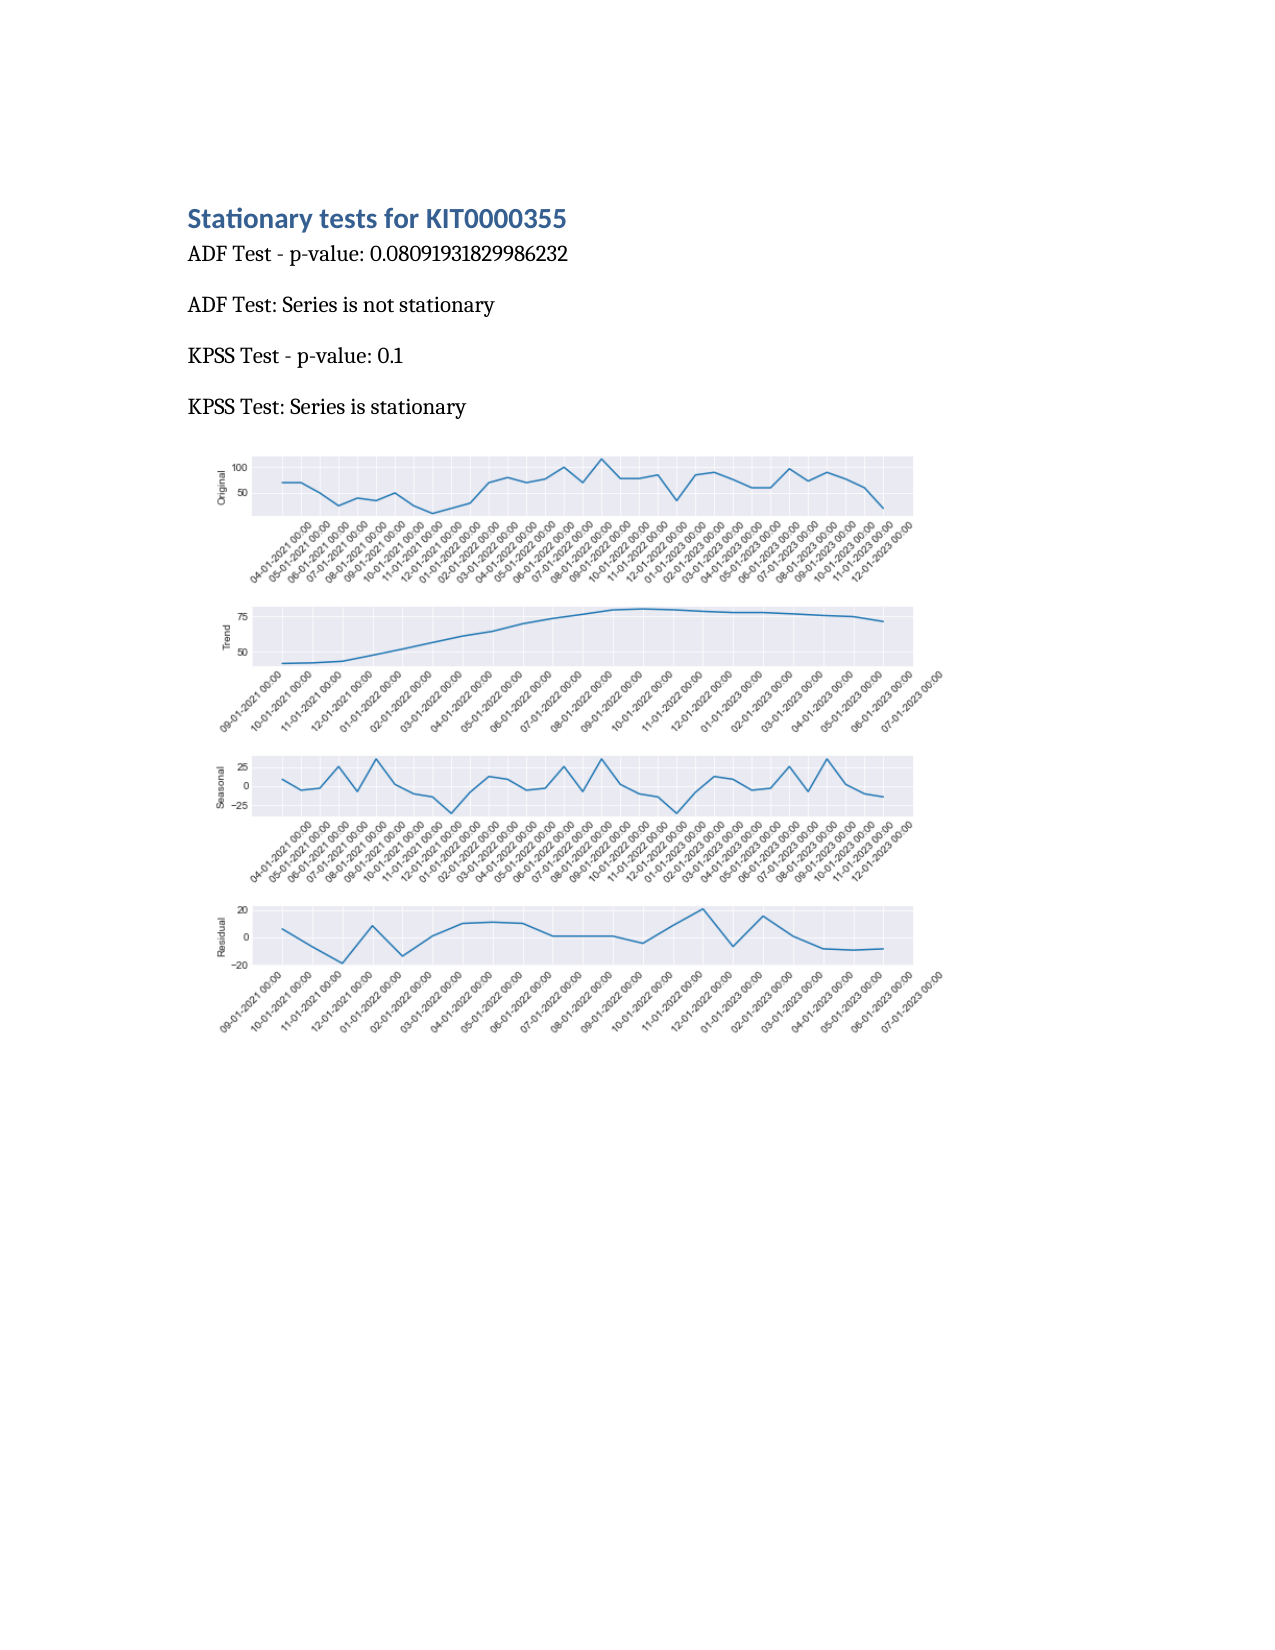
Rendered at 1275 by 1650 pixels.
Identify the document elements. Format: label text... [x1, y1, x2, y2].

text KPSS Test - p-value: 0.1 [187, 343, 1087, 369]
text ADF Test - p-value: 0.08091931829986232 [187, 241, 1087, 267]
subtitle Stationary tests for KIT0000355 [187, 200, 1087, 236]
picture [206, 445, 957, 1046]
text KPSS Test: Series is stationary [187, 394, 1087, 420]
text ADF Test: Series is not stationary [187, 292, 1087, 318]
